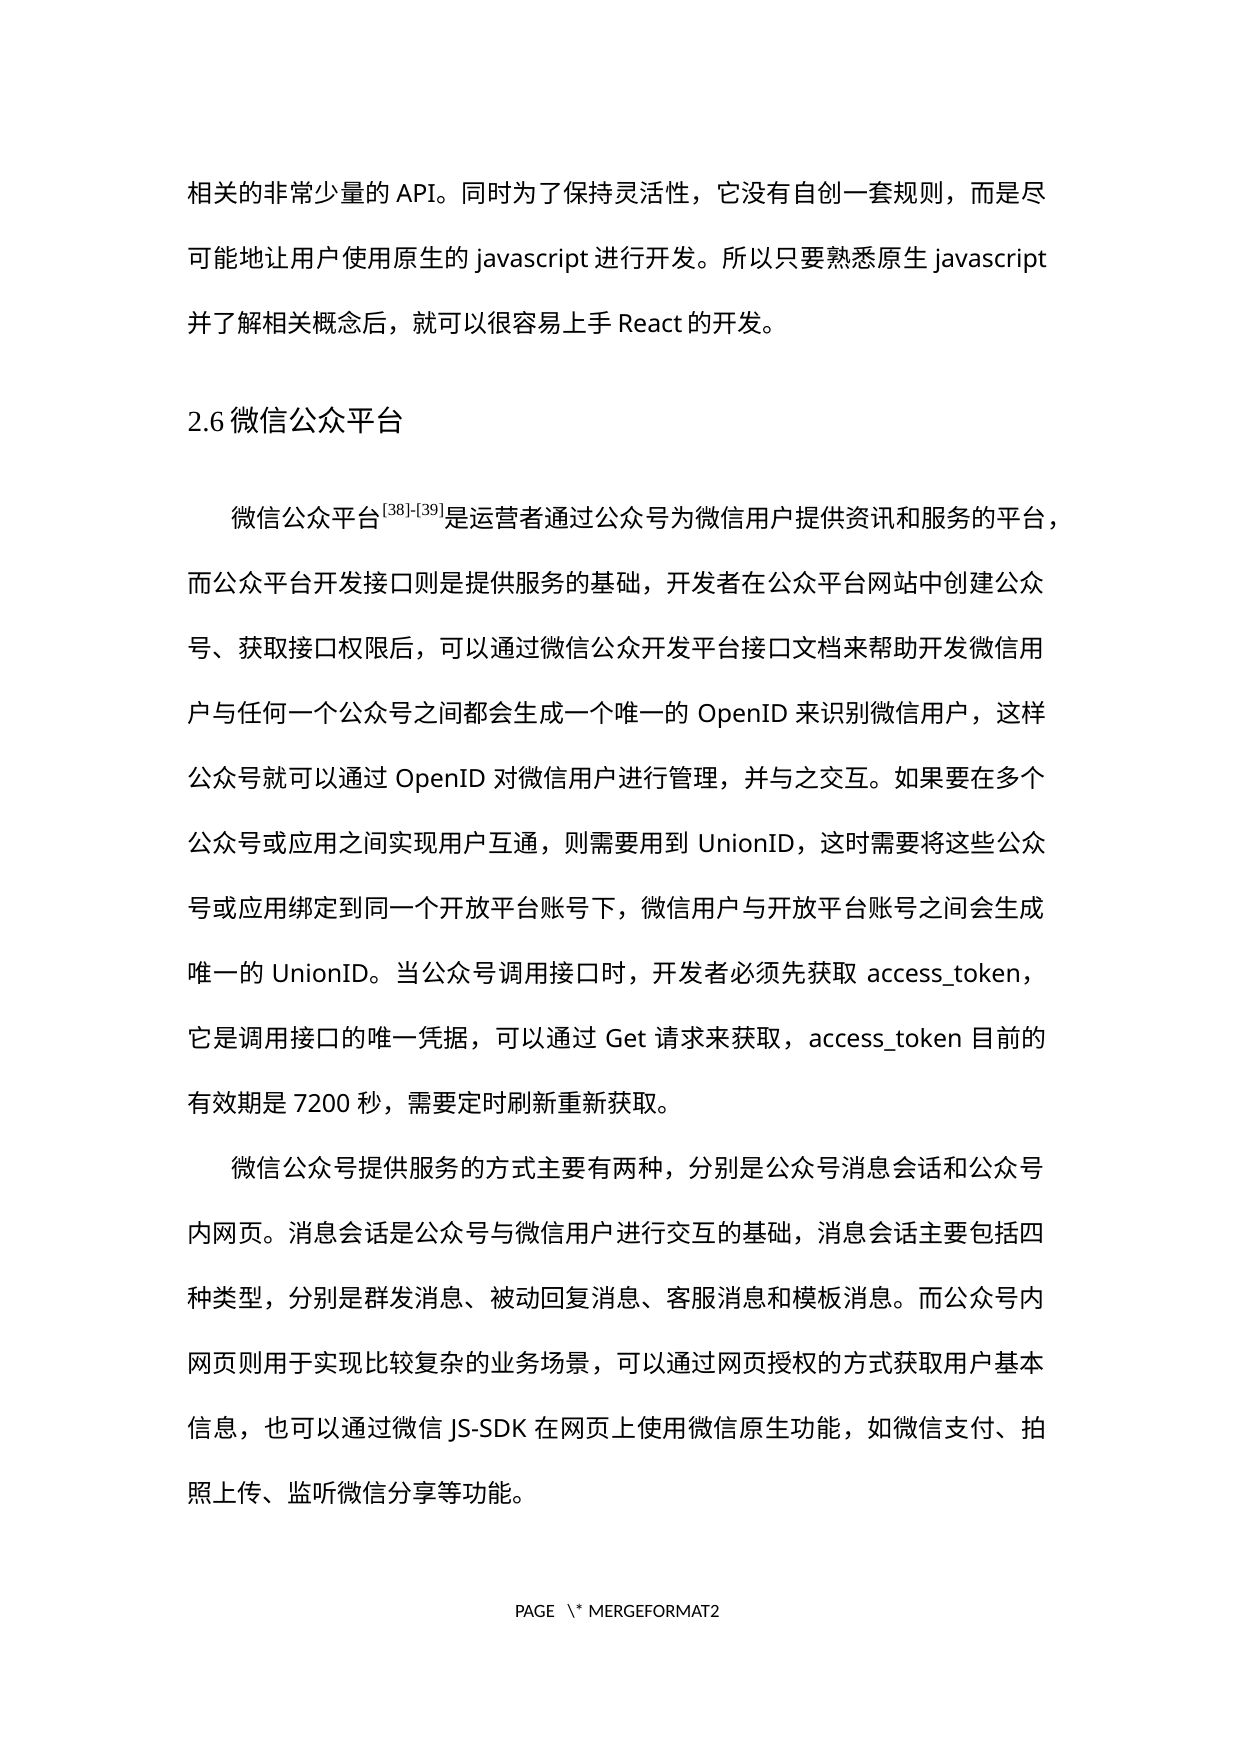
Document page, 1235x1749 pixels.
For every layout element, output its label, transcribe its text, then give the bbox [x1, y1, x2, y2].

text 2.6微信公众平台 [187, 387, 1047, 452]
text 微信公众平台[38]-[39]是运营者通过公众号为微信用户提供资讯和服务的平台，而公众平台开发接口则是提供服务的基础，开发者在公众平台网站中创建公众号、获取接口权限后，可以通过微信公众开发平台接口文档来帮助开发微信用户与任何一个公众号之间都会生成一个唯一的 OpenID 来识别微信用户，这样公众号就可以通过 OpenID 对微信用户进行管理，并与之交互。如果要在多个公众号或应用之间实现用户互通，则需要用到 UnionID，这时需要将这些公众号或应用绑定到同一个开放平台账号下，微信用户与开放平台账号之间会生成唯一的 UnionID。当公众号调用接口时，开发者必须先获取 access_token，它是调用接口的唯一凭据，可以通过 Get 请求来获取，access_token 目前的有效期是 7200 秒，需要定时刷新重新获取。 [187, 484, 1047, 1134]
text 微信公众号提供服务的方式主要有两种，分别是公众号消息会话和公众号内网页。消息会话是公众号与微信用户进行交互的基础，消息会话主要包括四种类型，分别是群发消息、被动回复消息、客服消息和模板消息。而公众号内网页则用于实现比较复杂的业务场景，可以通过网页授权的方式获取用户基本信息，也可以通过微信 JS-SDK 在网页上使用微信原生功能，如微信支付、拍照上传、监听微信分享等功能。 [187, 1134, 1047, 1524]
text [187, 159, 1047, 354]
